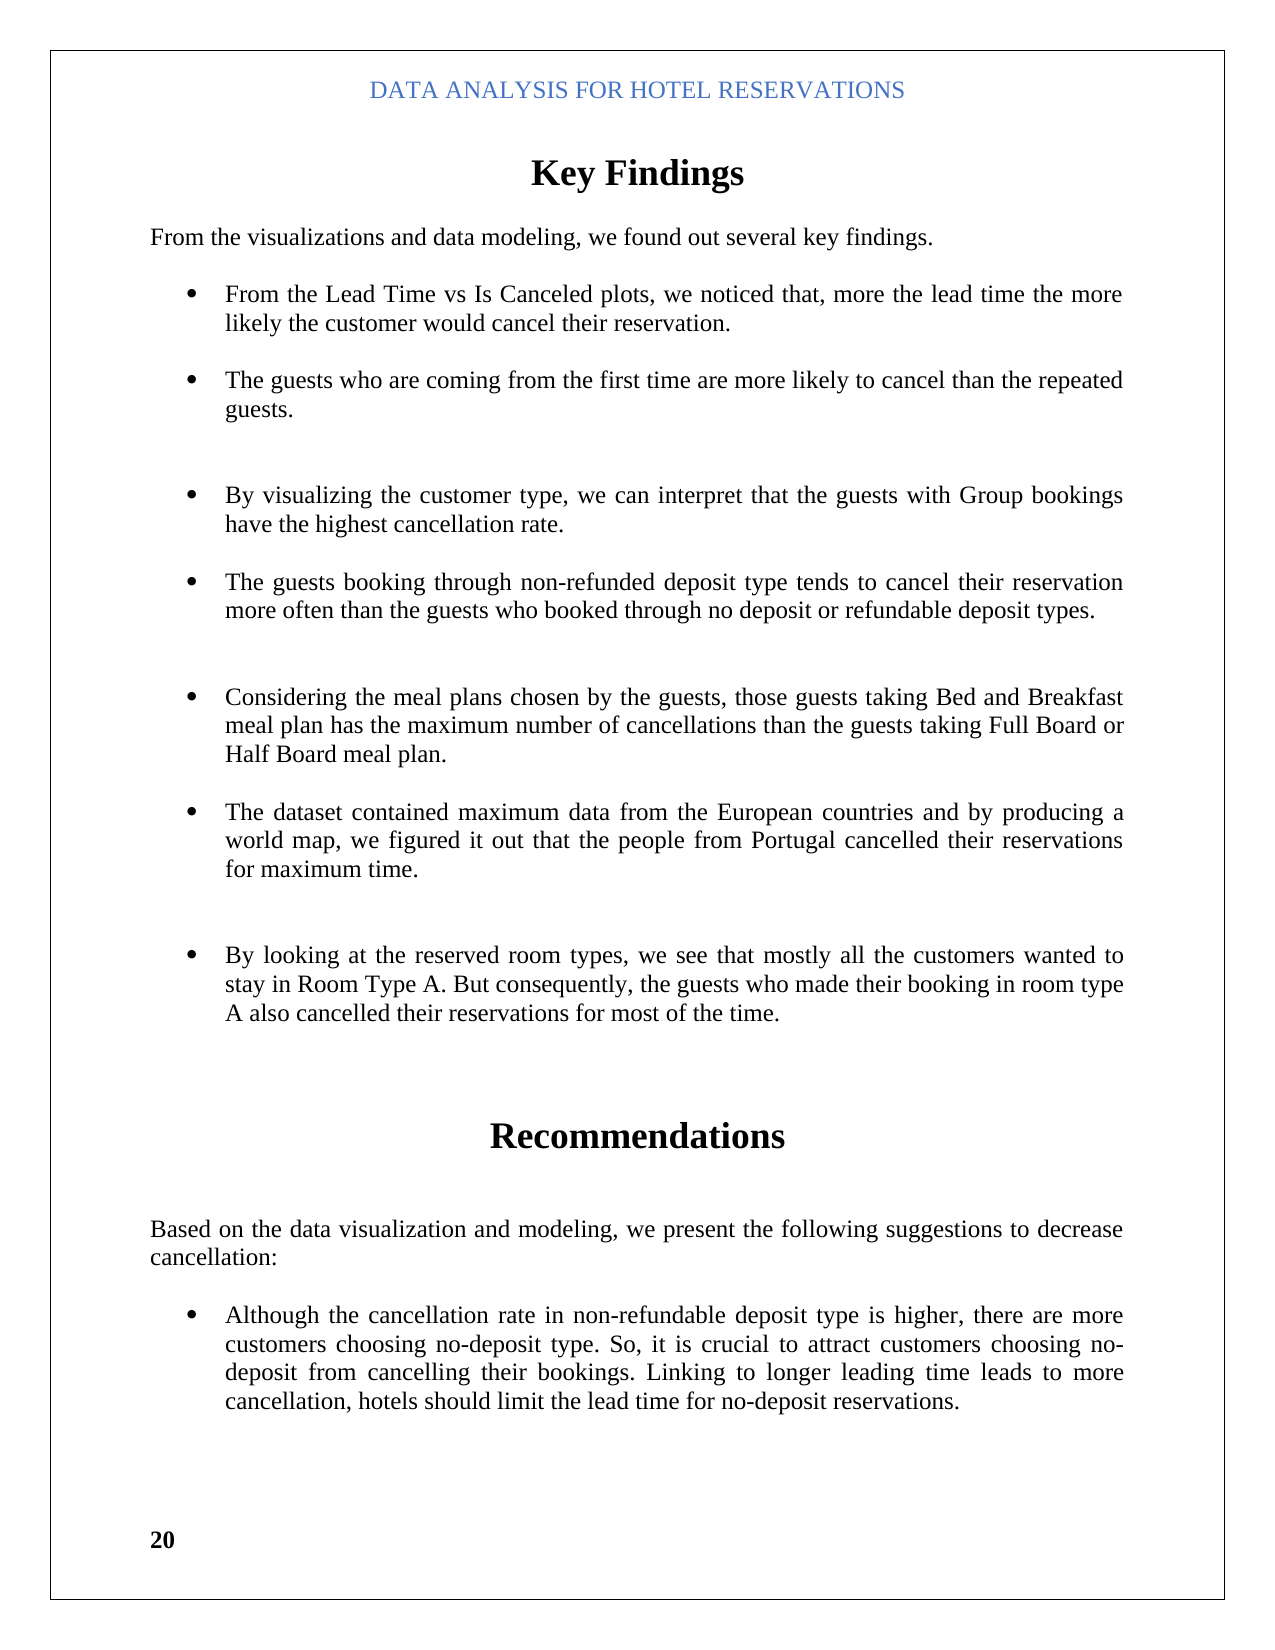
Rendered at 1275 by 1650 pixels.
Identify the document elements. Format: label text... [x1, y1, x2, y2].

text From the visualizations and data modeling, we found out several key findings. [150, 222, 1125, 251]
list Although the cancellation rate in non-refundable deposit type is higher, there are more customers choosing no-deposit type. So, it is crucial to attract customers choosing no-deposit from cancelling their bookings. Linking to longer leading time leads to more cancellation, hotels should limit the lead time for no-deposit reservations. [187, 1300, 1125, 1415]
list The guests who are coming from the first time are more likely to cancel than the repeated guests. [187, 366, 1125, 423]
subtitle Key Findings [150, 150, 1125, 193]
list By visualizing the customer type, we can interpret that the guests with Group bookings have the highest cancellation rate. [187, 481, 1125, 538]
list By looking at the reserved room types, we see that mostly all the customers wanted to stay in Room Type A. But consequently, the guests who made their booking in room type A also cancelled their reservations for most of the time. [187, 941, 1125, 1027]
subtitle Recommendations [150, 1113, 1125, 1156]
list Considering the meal plans chosen by the guests, those guests taking Bed and Breakfast meal plan has the maximum number of cancellations than the guests taking Full Board or Half Board meal plan. [187, 682, 1125, 768]
list The guests booking through non-refunded deposit type tends to cancel their reservation more often than the guests who booked through no deposit or refundable deposit types. [187, 567, 1125, 624]
text Based on the data visualization and modeling, we present the following suggestions to decrease cancellation: [150, 1214, 1125, 1271]
list The dataset contained maximum data from the European countries and by producing a world map, we figured it out that the people from Portugal cancelled their reservations for maximum time. [187, 797, 1125, 883]
list From the Lead Time vs Is Canceled plots, we noticed that, more the lead time the more likely the customer would cancel their reservation. [187, 279, 1125, 337]
